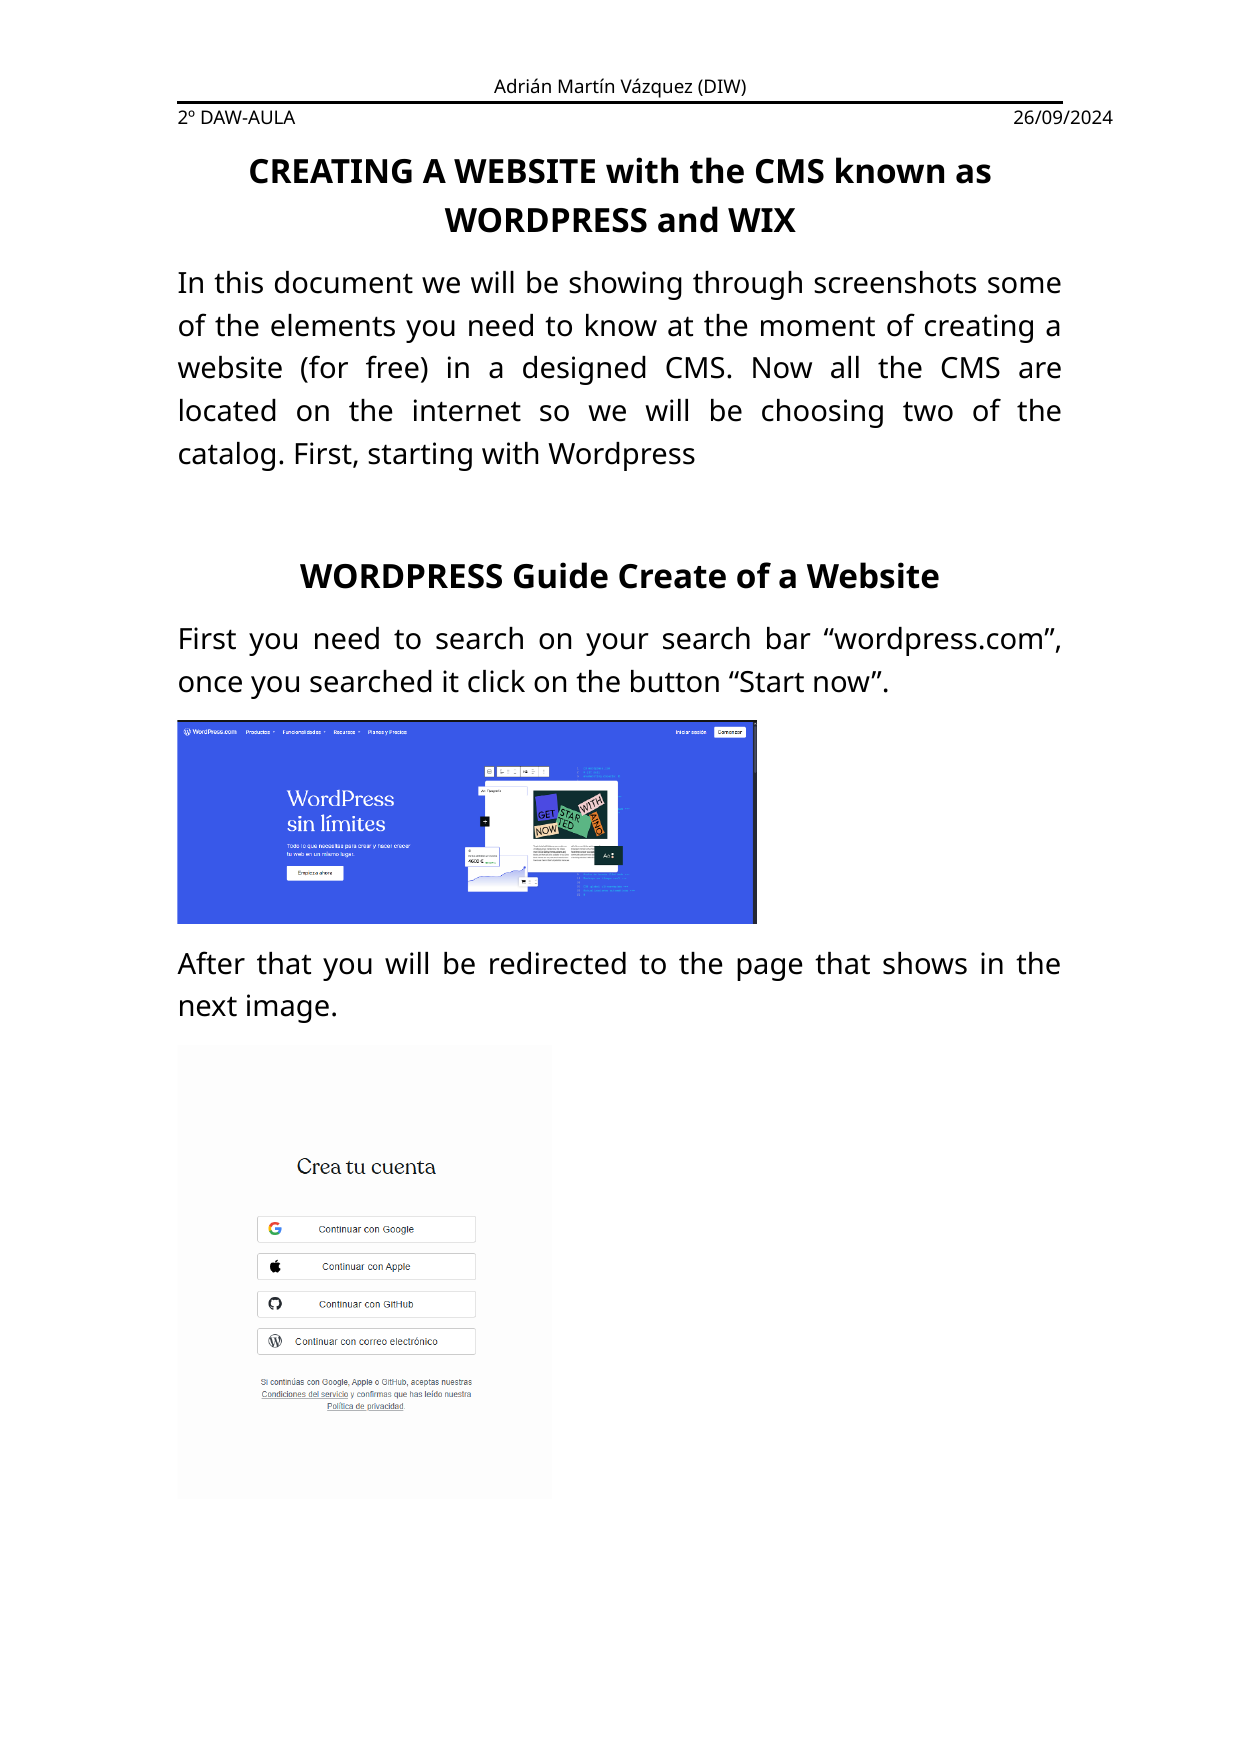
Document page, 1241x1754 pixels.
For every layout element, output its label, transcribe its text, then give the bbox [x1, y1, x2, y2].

text After that you will be redirected to the page that shows in the next image. [177, 943, 1063, 1025]
text CREATING A WEBSITE with the CMS known as WORDPRESS and WIX [177, 148, 1063, 242]
picture [177, 720, 757, 924]
text In this document we will be showing through screenshots some of the elements you need to know at the moment of creating a website (for free) in a designed CMS. Now all the CMS are located on the internet so we will be choosing two of the catalog. First, starting with Wordpress [177, 262, 1063, 473]
text WORDPRESS Guide Create of a Website [177, 552, 1063, 598]
text First you need to search on your search bar “wordpress.com”, once you searched it click on the button “Start now”. [177, 618, 1063, 701]
picture [177, 1045, 553, 1499]
